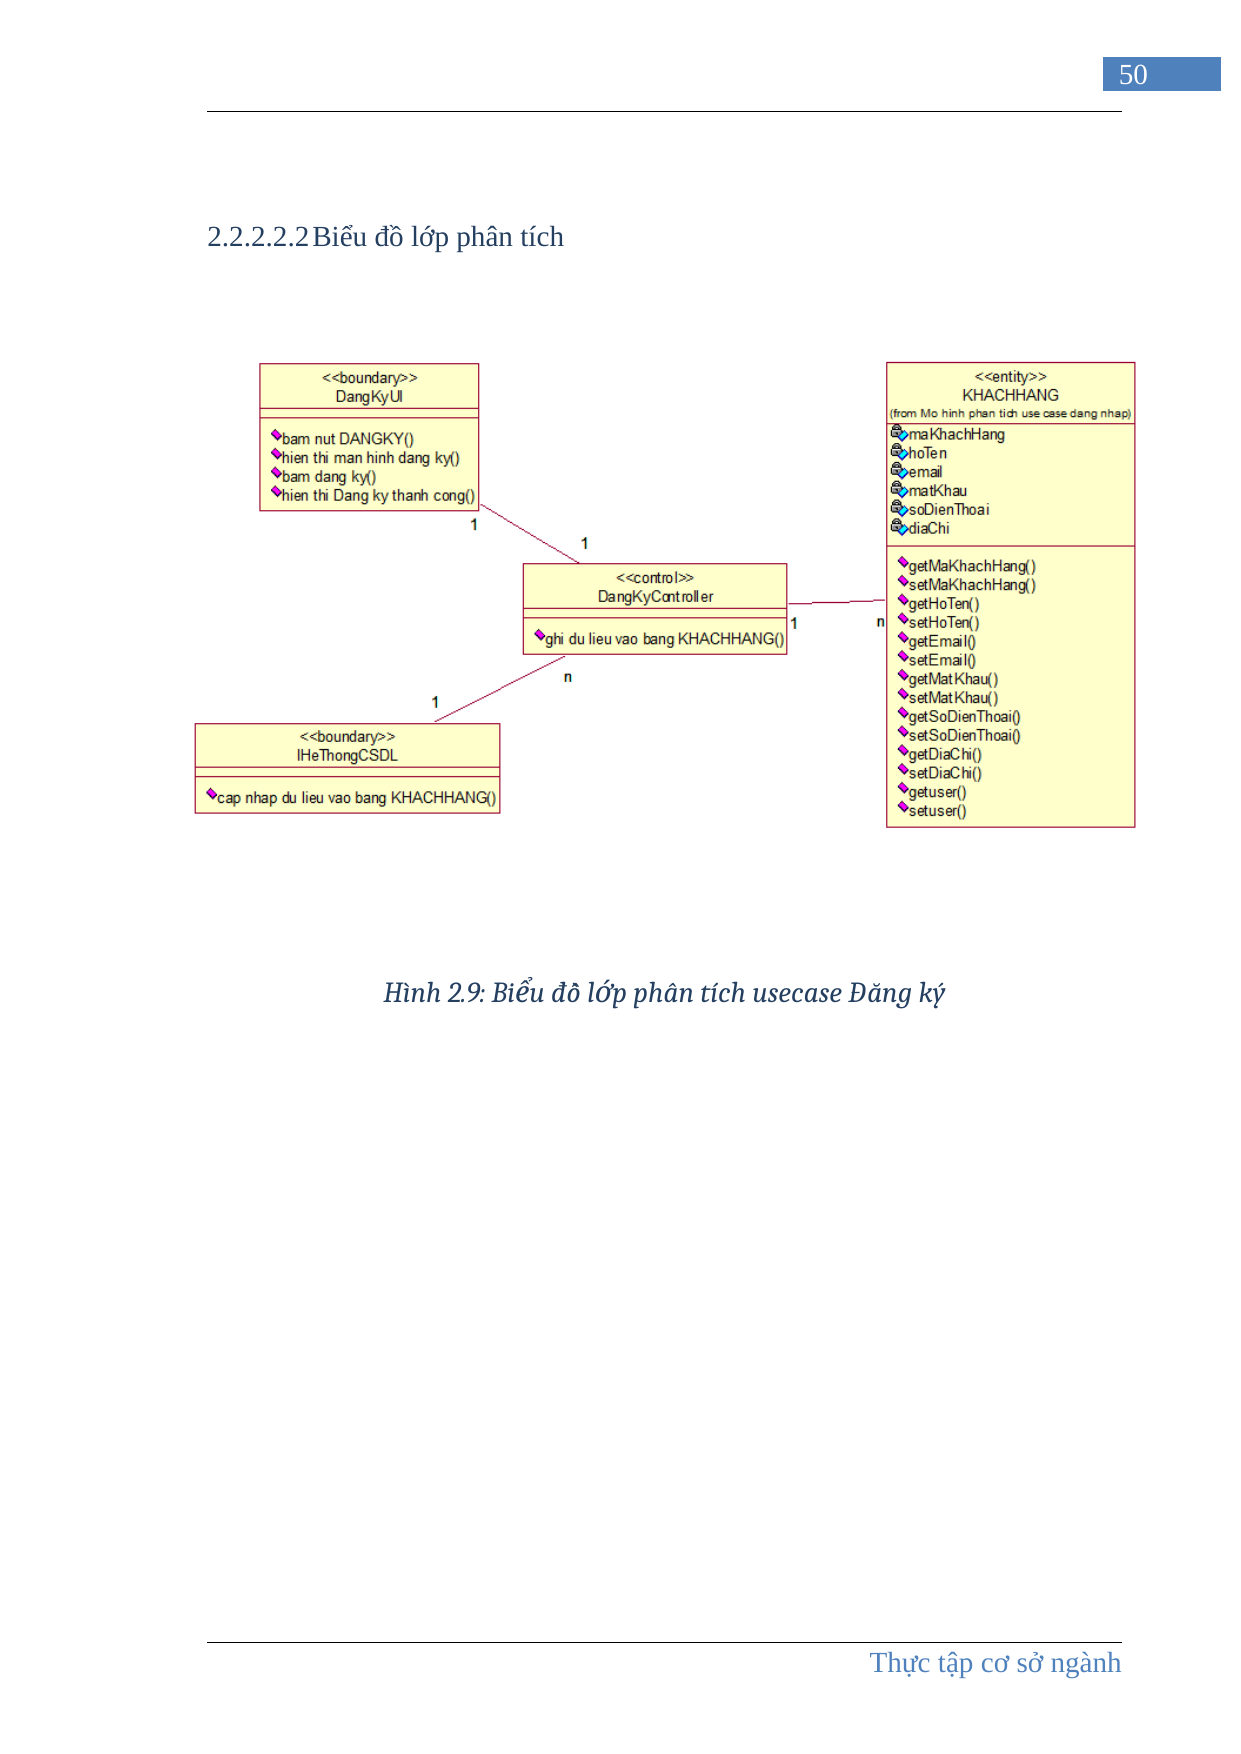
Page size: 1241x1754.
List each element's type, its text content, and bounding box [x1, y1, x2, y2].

subtitle Hình 2.9: Biểu đồ lớp phân tích usecase Đăng ký [207, 922, 1122, 1010]
picture [163, 283, 1172, 922]
subtitle Biểu đồ lớp phân tích [207, 219, 1122, 252]
